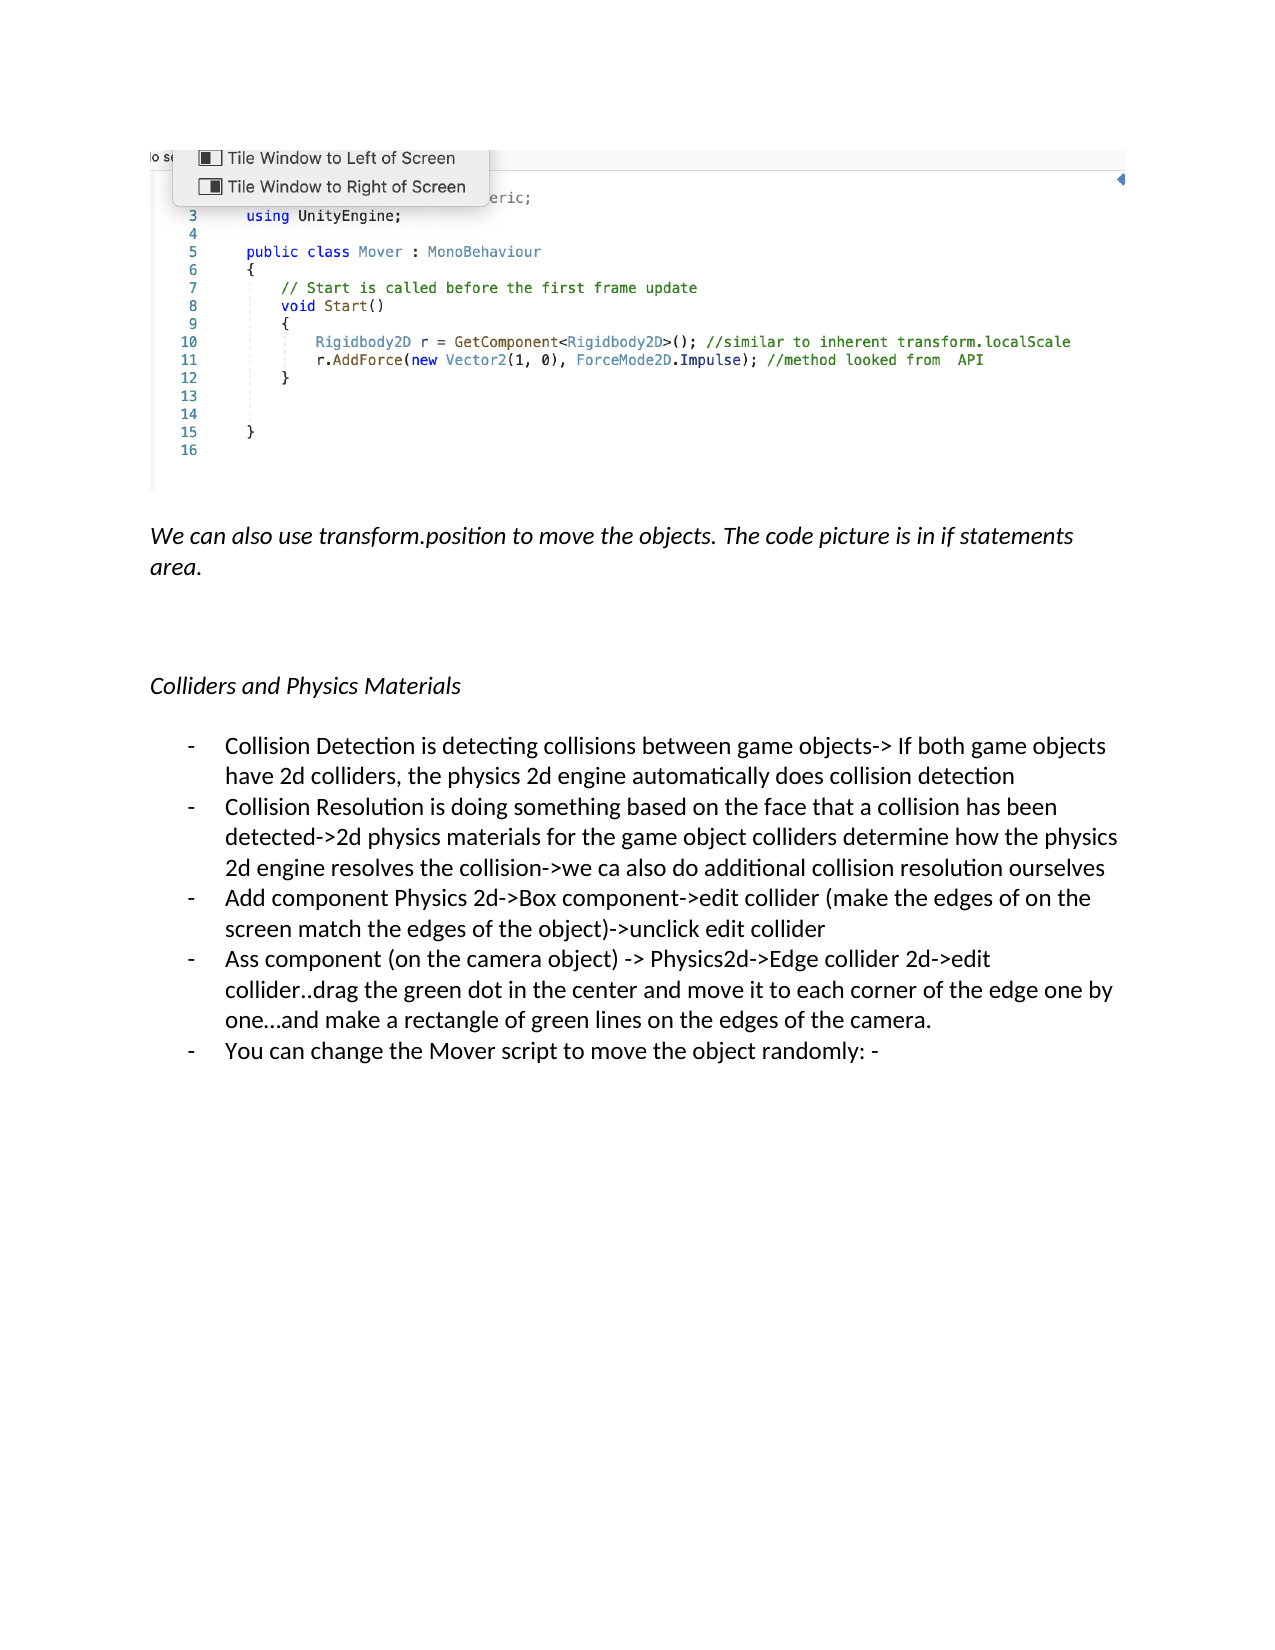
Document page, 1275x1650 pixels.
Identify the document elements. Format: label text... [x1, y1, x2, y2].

picture [150, 150, 1125, 491]
list Add component Physics 2d->Box component->edit collider (make the edges of on the screen match the edges of the object)->unclick edit collider [187, 882, 1125, 943]
list Collision Detection is detecting collisions between game objects-> If both game objects have 2d colliders, the physics 2d engine automatically does collision detection [187, 730, 1125, 791]
list Ass component (on the camera object) -> Physics2d->Edge collider 2d->edit collider..drag the green dot in the center and move it to each corner of the edge one by one…and make a rectangle of green lines on the edges of the camera. [187, 943, 1125, 1035]
text We can also use transform.position to move the objects. The code picture is in if statements area. [150, 520, 1125, 581]
text Colliders and Physics Materials [150, 670, 1125, 701]
list Collision Resolution is doing something based on the face that a collision has been detected->2d physics materials for the game object colliders determine how the physics 2d engine resolves the collision->we ca also do additional collision resolution ourselves [187, 791, 1125, 882]
list You can change the Mover script to move the object randomly: - [187, 1035, 1125, 1066]
